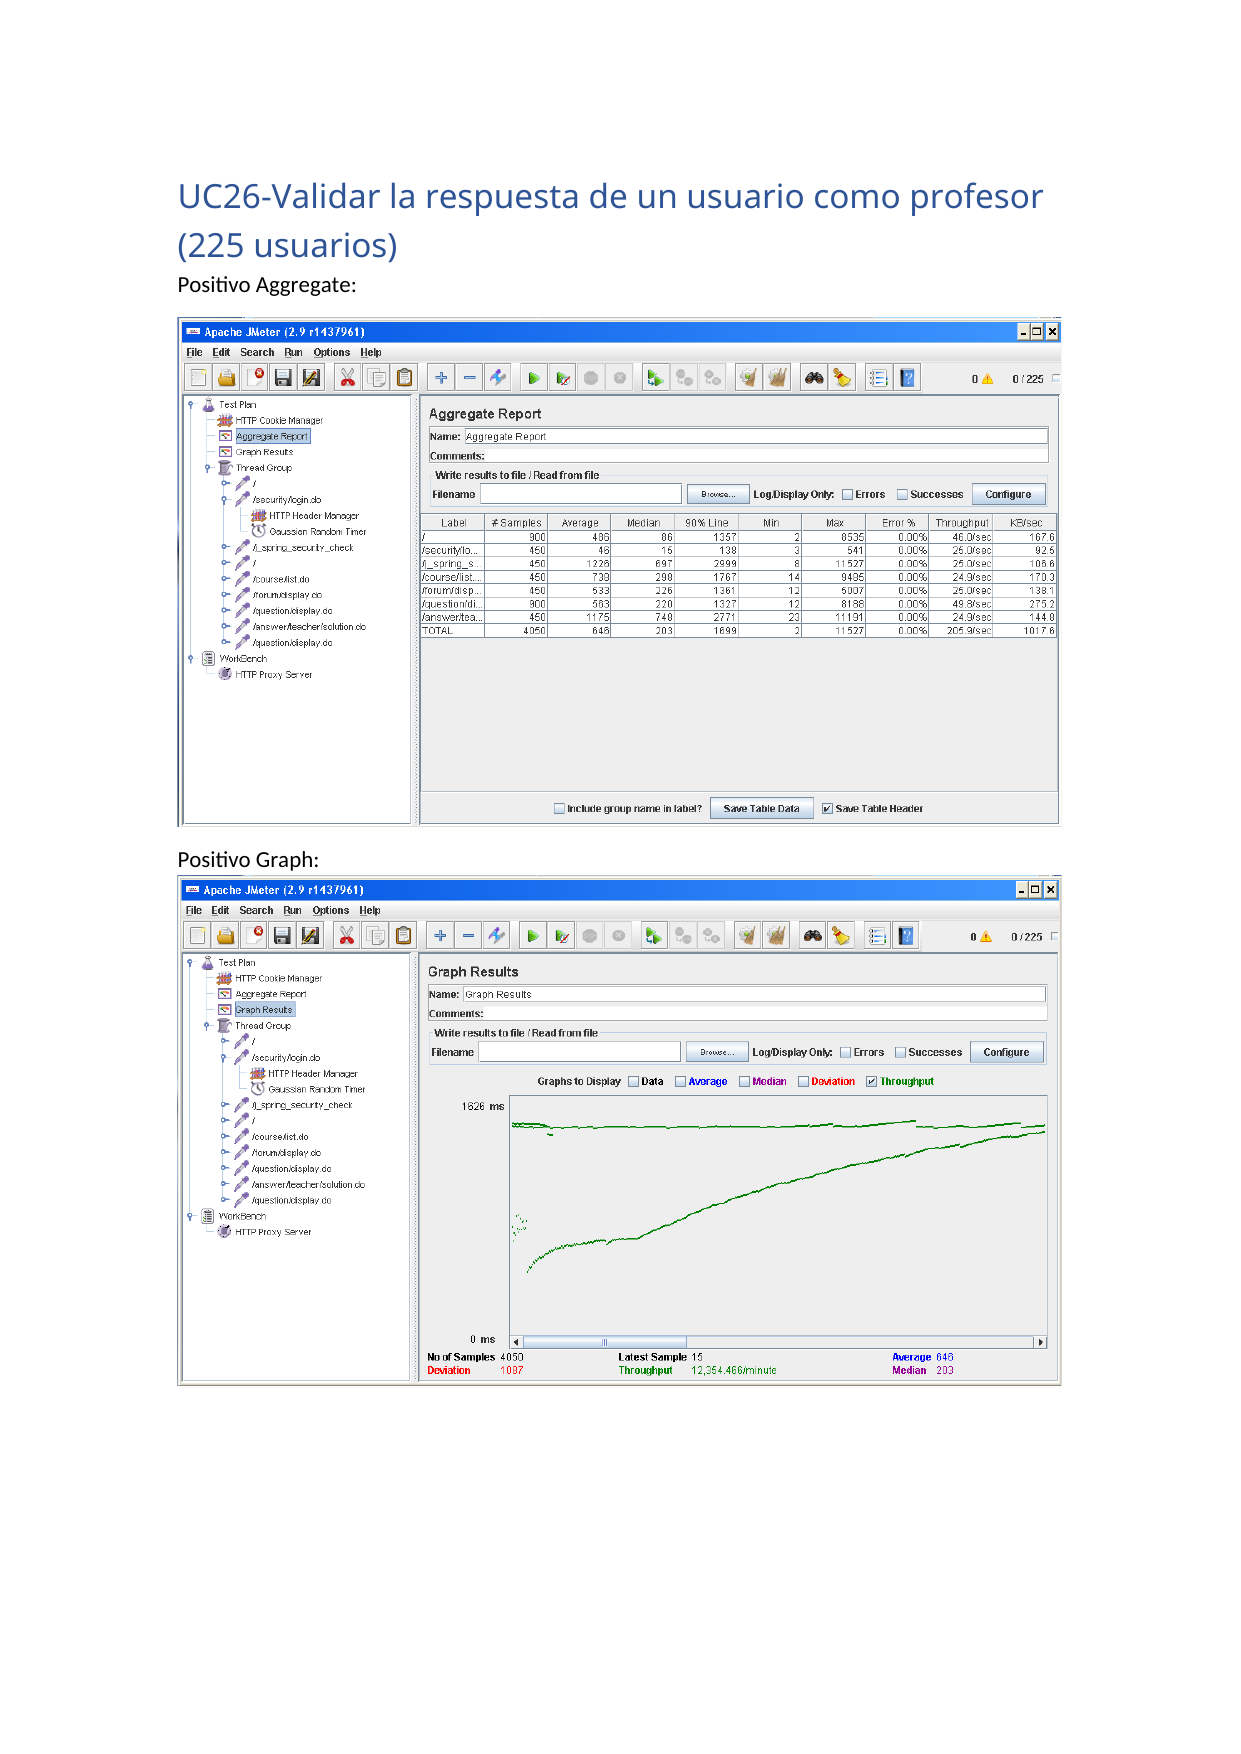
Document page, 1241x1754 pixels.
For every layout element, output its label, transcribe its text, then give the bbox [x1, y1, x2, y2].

picture [177, 875, 1062, 1386]
subtitle UC26-Validar la respuesta de un usuario como profesor (225 usuarios) [177, 173, 1063, 267]
picture [177, 317, 1062, 827]
text Positivo Aggregate: [177, 271, 1063, 298]
